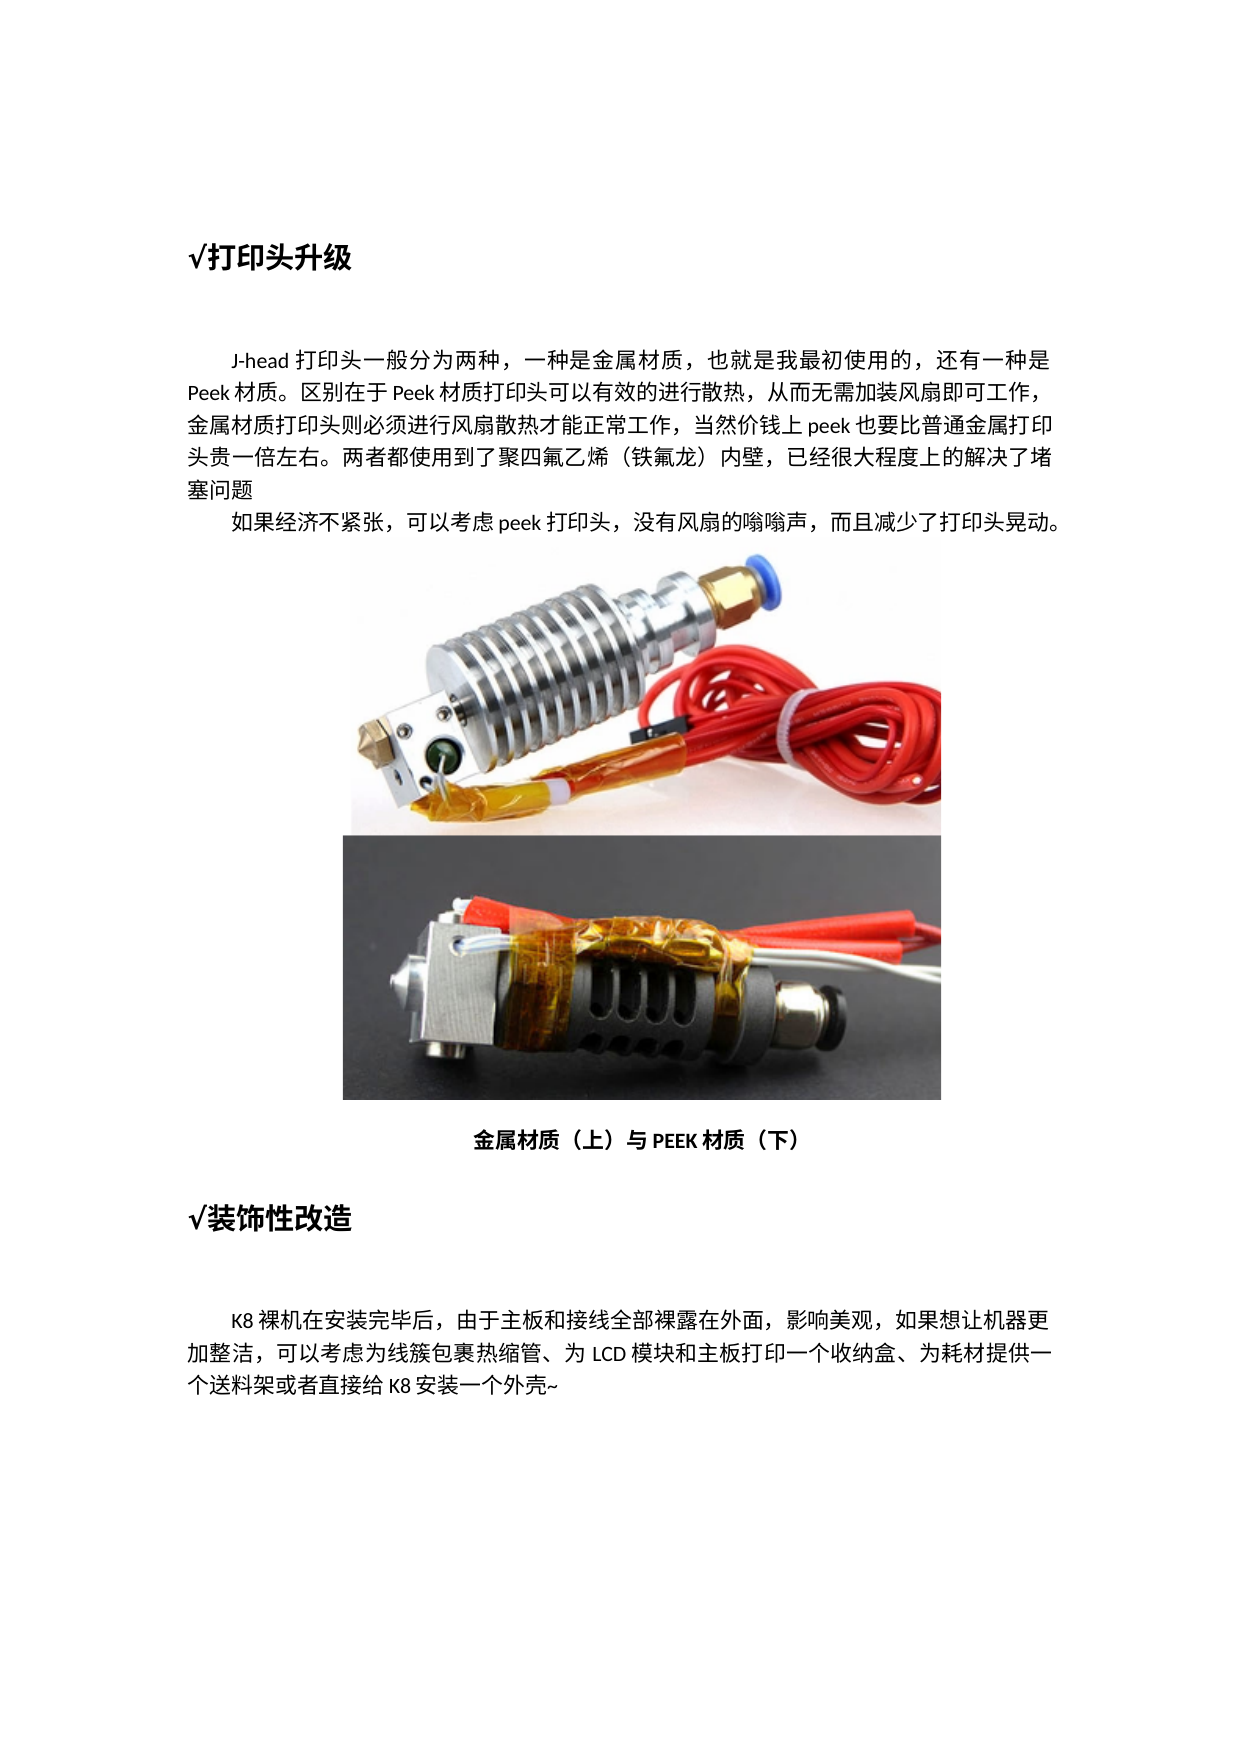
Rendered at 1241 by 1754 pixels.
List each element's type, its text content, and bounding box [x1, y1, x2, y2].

list 金属材质（上）与PEEK材质（下） [187, 1122, 1053, 1155]
list K8裸机在安装完毕后，由于主板和接线全部裸露在外面，影响美观，如果想让机器更加整洁，可以考虑为线簇包裹热缩管、为LCD模块和主板打印一个收纳盒、为耗材提供一个送料架或者直接给K8安装一个外壳~ [187, 1303, 1053, 1401]
subtitle √装饰性改造 [187, 1184, 1053, 1249]
list J-head打印头一般分为两种，一种是金属材质，也就是我最初使用的，还有一种是Peek材质。区别在于Peek材质打印头可以有效的进行散热，从而无需加装风扇即可工作，金属材质打印头则必须进行风扇散热才能正常工作，当然价钱上peek也要比普通金属打印头贵一倍左右。两者都使用到了聚四氟乙烯（铁氟龙）内壁，已经很大程度上的解决了堵塞问题 [187, 342, 1053, 505]
subtitle √打印头升级 [187, 224, 1053, 289]
picture [342, 537, 942, 1100]
list 如果经济不紧张，可以考虑peek打印头，没有风扇的嗡嗡声，而且减少了打印头晃动。 [187, 505, 1053, 537]
